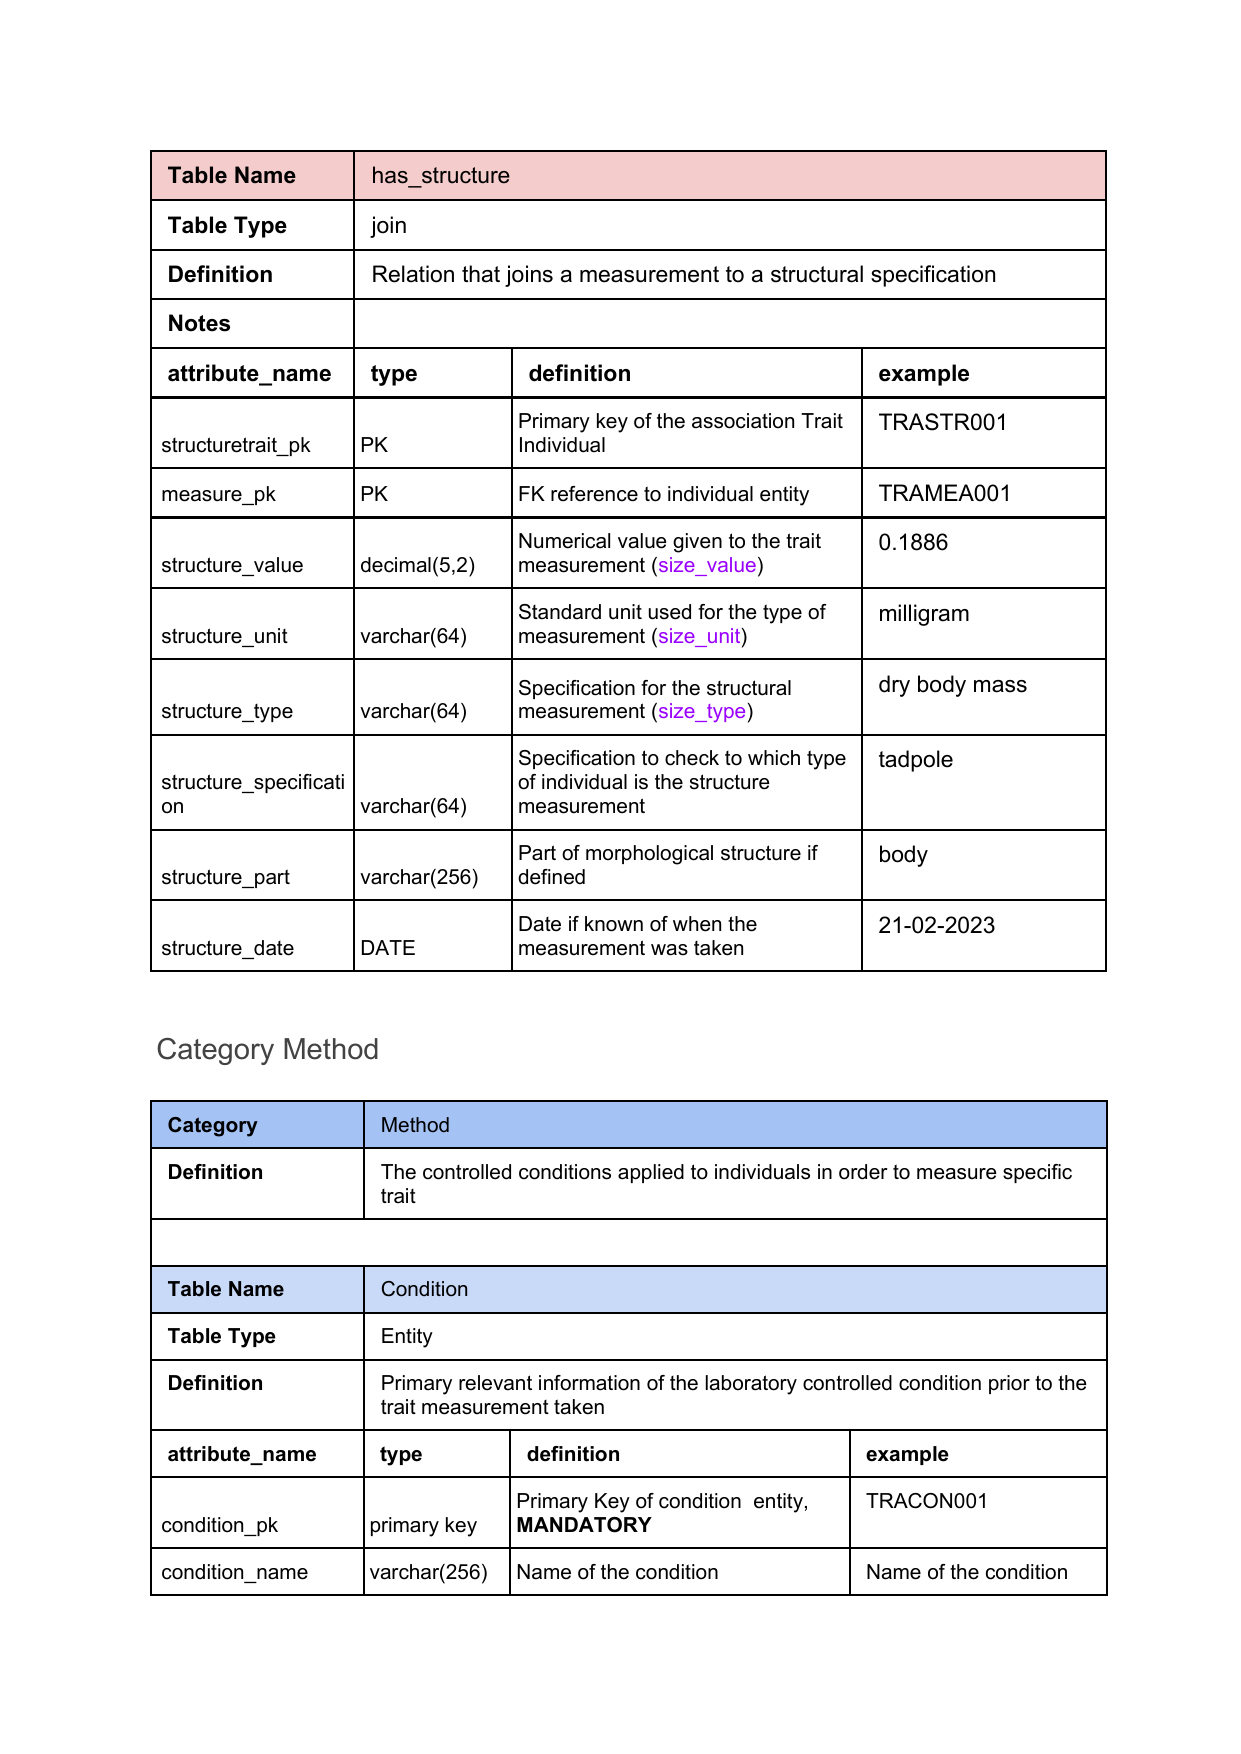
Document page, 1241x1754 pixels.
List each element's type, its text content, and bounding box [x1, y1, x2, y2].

table_cell TRACON001 [851, 1478, 1106, 1547]
table_cell type [355, 349, 511, 396]
table_cell tadpole [863, 736, 1105, 828]
table_cell Standard unit used for the type of measurement (size_unit) [513, 589, 861, 658]
table_cell definition [511, 1431, 849, 1476]
table_cell milligram [863, 589, 1105, 658]
table_cell Definition [152, 1361, 363, 1429]
table_cell join [355, 201, 1105, 248]
table_cell varchar(64) [355, 736, 511, 828]
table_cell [511, 1549, 849, 1594]
table_cell type [365, 1431, 509, 1476]
table_cell [355, 300, 1105, 347]
table_cell structure_specification [152, 736, 353, 828]
table_cell TRAMEA001 [863, 469, 1105, 516]
table_cell definition [513, 349, 861, 396]
table_cell example [863, 349, 1105, 396]
table_cell structure_part [152, 831, 353, 899]
table_cell PK [355, 469, 511, 516]
table_cell Numerical value given to the trait measurement (size_value) [513, 519, 861, 587]
table_cell attribute_name [152, 349, 353, 396]
table_cell dry body mass [863, 660, 1105, 734]
table_cell Table Name [152, 1267, 363, 1312]
table_header Method [365, 1102, 1106, 1147]
table_cell Part of morphological structure if defined [513, 831, 861, 899]
table_cell attribute_name [152, 1431, 363, 1476]
table_cell 0.1886 [863, 519, 1105, 587]
table_cell Table Type [152, 201, 353, 248]
table_cell Definition [152, 251, 353, 298]
table_cell varchar(64) [355, 660, 511, 734]
table_cell Definition [152, 1149, 363, 1218]
table_cell Table Name [152, 152, 353, 199]
table_cell Primary relevant information of the laboratory controlled condition prior to the trait measurement taken [365, 1361, 1106, 1429]
table_cell DATE [355, 901, 511, 970]
table_cell FK reference to individual entity [513, 469, 861, 516]
table_cell [152, 1220, 1106, 1265]
table_cell PK [355, 399, 511, 467]
table_cell has_structure [355, 152, 1105, 199]
table_cell Specification for the structural measurement (size_type) [513, 660, 861, 734]
subtitle Category Method [156, 1032, 1090, 1066]
table_cell Primary Key of condition entity, MANDATORY [511, 1478, 849, 1547]
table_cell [851, 1549, 1106, 1594]
table_cell varchar(256) [355, 831, 511, 899]
table_cell 21-02-2023 [863, 901, 1105, 970]
table_cell Relation that joins a measurement to a structural specification [355, 251, 1105, 298]
table_cell varchar(64) [355, 589, 511, 658]
table_cell condition_name [152, 1549, 363, 1594]
table_cell measure_pk [152, 469, 353, 516]
table_cell Specification to check to which type of individual is the structure measurement [513, 736, 861, 828]
table_cell The controlled conditions applied to individuals in order to measure specific trait [365, 1149, 1106, 1218]
table_cell varchar(256) [365, 1549, 509, 1594]
table_cell example [851, 1431, 1106, 1476]
table_cell structure_date [152, 901, 353, 970]
table_cell structure_value [152, 519, 353, 587]
table_cell Entity [365, 1314, 1106, 1358]
table_cell structure_unit [152, 589, 353, 658]
table_cell Primary key of the association Trait Individual [513, 399, 861, 467]
table_cell TRASTR001 [863, 399, 1105, 467]
table_cell Table Type [152, 1314, 363, 1358]
table_header Category [152, 1102, 363, 1147]
table_cell primary key [365, 1478, 509, 1547]
table_cell Condition [365, 1267, 1106, 1312]
table_cell structuretrait_pk [152, 399, 353, 467]
table_cell Notes [152, 300, 353, 347]
table_cell structure_type [152, 660, 353, 734]
table_cell decimal(5,2) [355, 519, 511, 587]
table_cell condition_pk [152, 1478, 363, 1547]
table_cell body [863, 831, 1105, 899]
table_cell Date if known of when the measurement was taken [513, 901, 861, 970]
